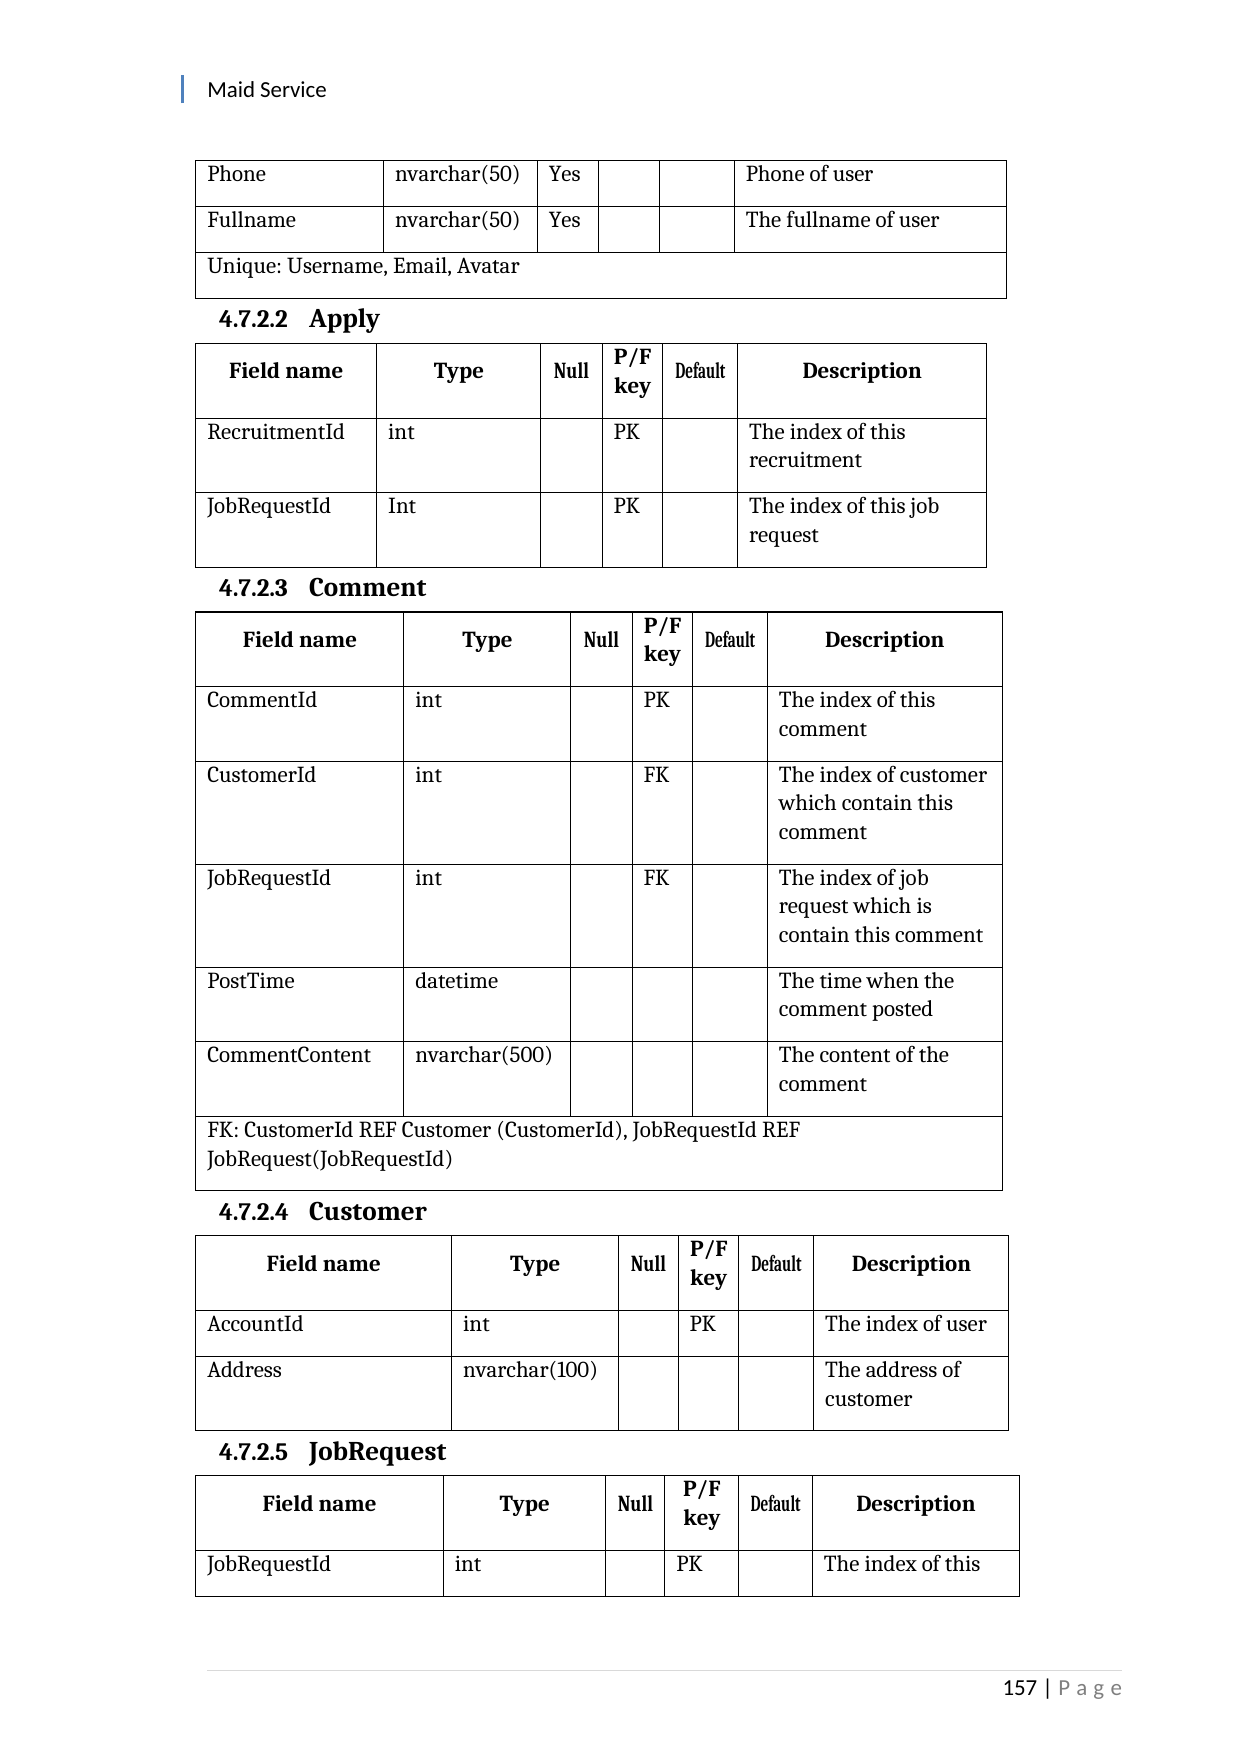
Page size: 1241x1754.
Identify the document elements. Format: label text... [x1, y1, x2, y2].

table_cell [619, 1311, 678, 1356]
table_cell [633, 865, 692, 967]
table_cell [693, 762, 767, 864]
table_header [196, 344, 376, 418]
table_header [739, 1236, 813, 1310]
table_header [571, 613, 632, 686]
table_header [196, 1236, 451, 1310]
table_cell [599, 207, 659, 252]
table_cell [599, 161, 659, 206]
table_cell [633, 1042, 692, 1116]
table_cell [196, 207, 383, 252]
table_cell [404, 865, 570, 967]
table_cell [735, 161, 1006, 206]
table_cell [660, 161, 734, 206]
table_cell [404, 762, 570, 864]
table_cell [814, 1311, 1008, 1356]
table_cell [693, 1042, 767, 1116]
subtitle Apply [219, 303, 1122, 335]
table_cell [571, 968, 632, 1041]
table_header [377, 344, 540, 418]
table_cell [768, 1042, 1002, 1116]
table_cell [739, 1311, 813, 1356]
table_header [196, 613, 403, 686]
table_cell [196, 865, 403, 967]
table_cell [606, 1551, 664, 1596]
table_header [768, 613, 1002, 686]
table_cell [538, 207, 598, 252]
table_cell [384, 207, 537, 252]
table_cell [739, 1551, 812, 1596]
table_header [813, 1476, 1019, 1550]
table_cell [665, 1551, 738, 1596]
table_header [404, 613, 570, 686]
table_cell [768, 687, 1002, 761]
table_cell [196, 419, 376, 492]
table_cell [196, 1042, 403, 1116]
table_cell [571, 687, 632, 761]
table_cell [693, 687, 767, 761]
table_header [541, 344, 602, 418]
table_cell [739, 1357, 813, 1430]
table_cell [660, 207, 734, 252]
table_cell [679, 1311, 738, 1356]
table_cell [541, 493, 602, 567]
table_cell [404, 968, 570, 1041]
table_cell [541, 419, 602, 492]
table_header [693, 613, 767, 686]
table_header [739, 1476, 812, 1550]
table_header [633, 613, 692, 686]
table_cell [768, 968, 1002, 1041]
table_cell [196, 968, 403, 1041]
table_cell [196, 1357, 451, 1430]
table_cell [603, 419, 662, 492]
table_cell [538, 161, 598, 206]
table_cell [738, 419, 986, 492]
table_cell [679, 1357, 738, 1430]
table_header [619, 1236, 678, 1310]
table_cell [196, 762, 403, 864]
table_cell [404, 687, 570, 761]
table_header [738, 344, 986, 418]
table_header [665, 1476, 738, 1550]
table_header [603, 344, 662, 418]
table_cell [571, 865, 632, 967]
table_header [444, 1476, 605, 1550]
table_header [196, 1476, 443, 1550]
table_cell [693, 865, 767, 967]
subtitle Customer [219, 1196, 1122, 1227]
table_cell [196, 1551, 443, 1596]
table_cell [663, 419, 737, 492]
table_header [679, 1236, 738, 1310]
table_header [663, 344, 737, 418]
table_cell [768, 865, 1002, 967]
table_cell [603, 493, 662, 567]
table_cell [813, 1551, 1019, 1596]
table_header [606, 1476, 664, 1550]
subtitle Comment [219, 572, 1122, 603]
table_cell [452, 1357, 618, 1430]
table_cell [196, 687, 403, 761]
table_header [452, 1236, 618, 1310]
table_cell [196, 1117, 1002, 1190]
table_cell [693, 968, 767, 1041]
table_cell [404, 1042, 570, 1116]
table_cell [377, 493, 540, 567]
subtitle JobRequest [219, 1436, 1122, 1467]
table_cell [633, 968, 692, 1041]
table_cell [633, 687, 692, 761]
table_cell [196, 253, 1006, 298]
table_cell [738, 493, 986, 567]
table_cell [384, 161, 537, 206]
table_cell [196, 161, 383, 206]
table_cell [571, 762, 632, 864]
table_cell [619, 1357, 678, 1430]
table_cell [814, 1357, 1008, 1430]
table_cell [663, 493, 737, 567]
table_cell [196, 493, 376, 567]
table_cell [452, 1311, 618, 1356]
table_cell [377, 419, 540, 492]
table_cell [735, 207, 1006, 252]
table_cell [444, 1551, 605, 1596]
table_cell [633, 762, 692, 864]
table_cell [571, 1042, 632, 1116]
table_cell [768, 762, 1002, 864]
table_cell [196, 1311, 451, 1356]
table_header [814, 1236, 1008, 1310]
